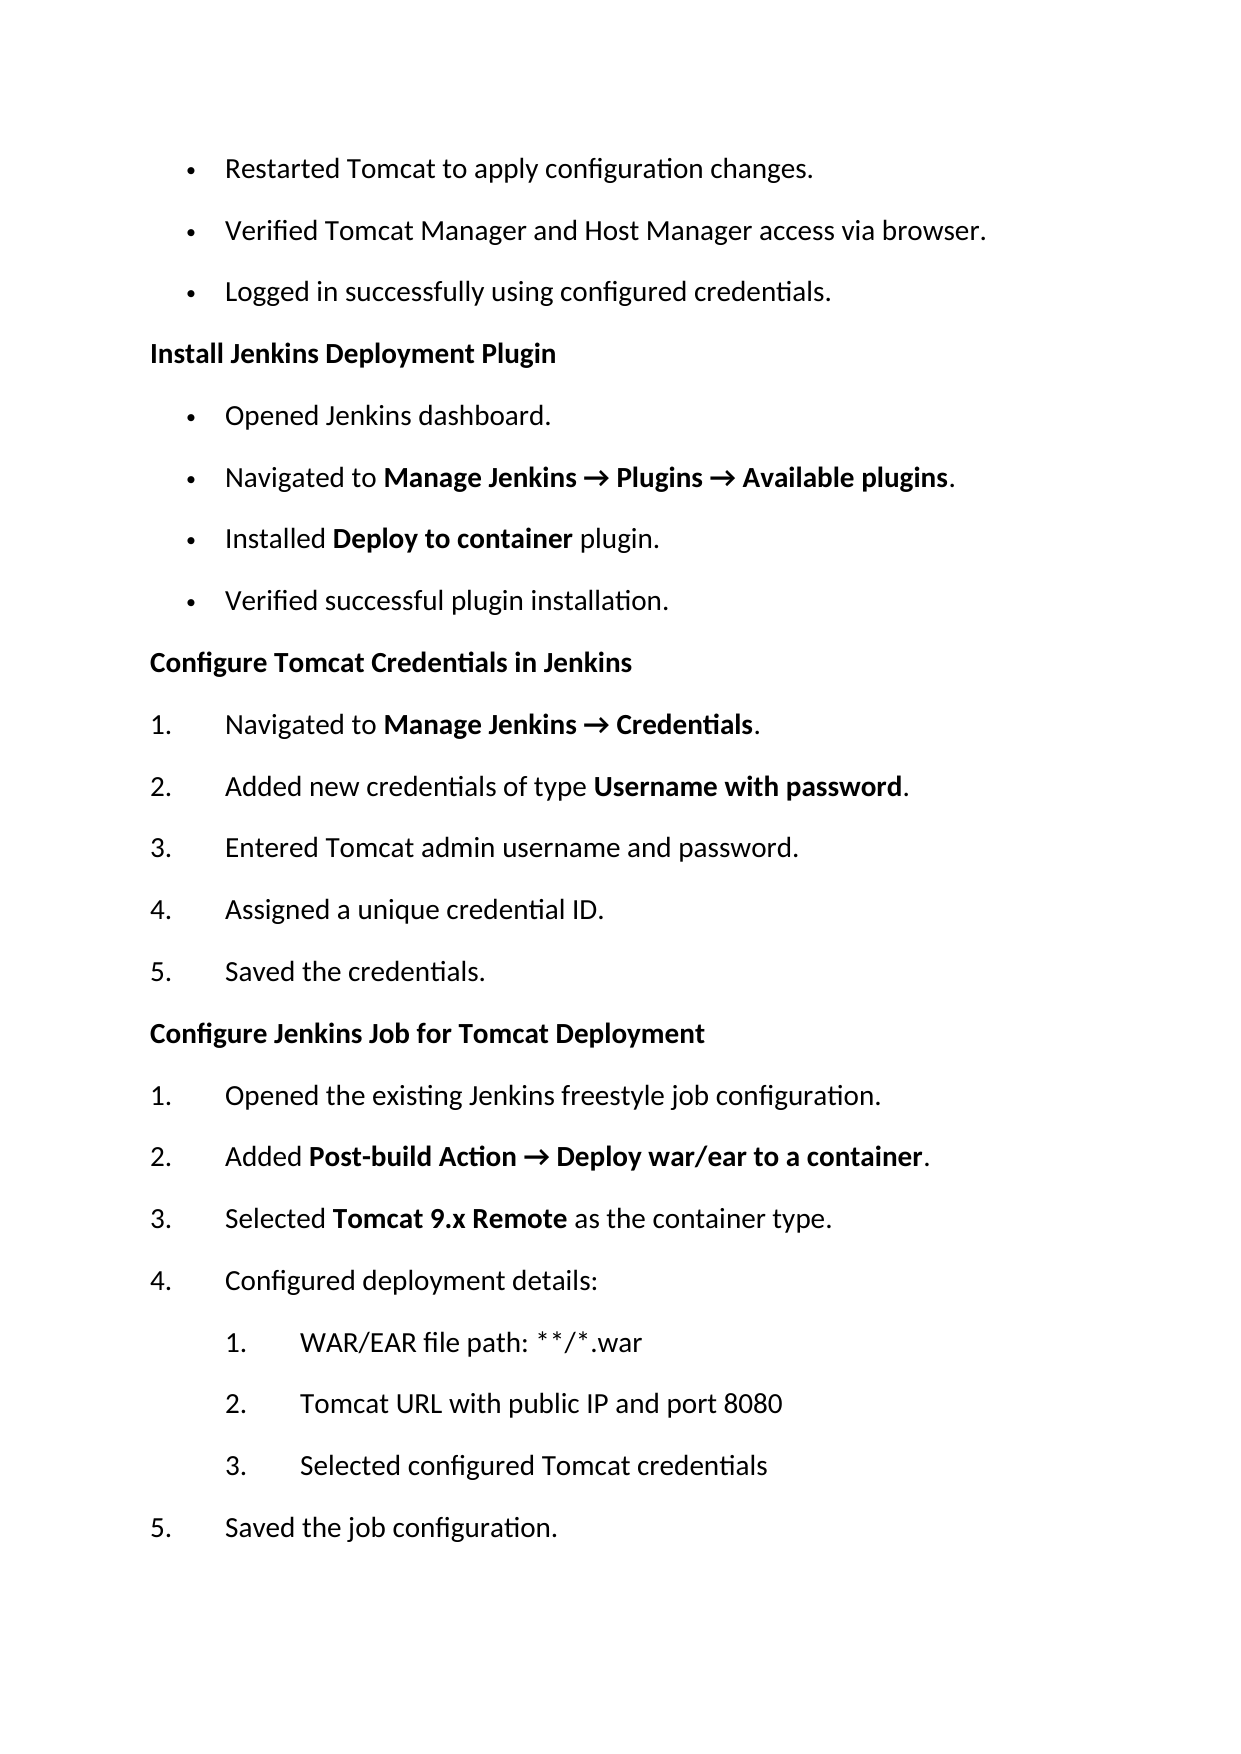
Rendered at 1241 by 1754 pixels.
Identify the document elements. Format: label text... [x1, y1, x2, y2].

text Configure Jenkins Job for Tomcat Deployment [150, 1015, 1090, 1050]
list Saved the job configuration. [150, 1509, 1090, 1544]
list Restarted Tomcat to apply configuration changes. [187, 150, 1090, 186]
list Added new credentials of type Username with password. [150, 768, 1090, 803]
list Verified successful plugin installation. [187, 582, 1090, 618]
list Selected configured Tomcat credentials [225, 1447, 1090, 1483]
text Configure Tomcat Credentials in Jenkins [150, 644, 1090, 680]
list Configured deployment details: [150, 1262, 1090, 1297]
list Navigated to Manage Jenkins → Plugins → Available plugins. [187, 459, 1090, 494]
list Saved the credentials. [150, 953, 1090, 989]
list Added Post-build Action → Deploy war/ear to a container. [150, 1138, 1090, 1174]
list Assigned a unique credential ID. [150, 891, 1090, 927]
list Installed Deploy to container plugin. [187, 521, 1090, 556]
list Logged in successfully using configured credentials. [187, 273, 1090, 309]
list Navigated to Manage Jenkins → Credentials. [150, 706, 1090, 742]
list Tomcat URL with public IP and port 8080 [225, 1385, 1090, 1421]
list Selected Tomcat 9.x Remote as the container type. [150, 1200, 1090, 1236]
list Opened the existing Jenkins freestyle job configuration. [150, 1077, 1090, 1112]
text Install Jenkins Deployment Plugin [150, 335, 1090, 371]
list Opened Jenkins dashboard. [187, 397, 1090, 433]
list WAR/EAR file path: **/*.war [225, 1324, 1090, 1359]
list Entered Tomcat admin username and password. [150, 829, 1090, 865]
list Verified Tomcat Manager and Host Manager access via browser. [187, 212, 1090, 247]
